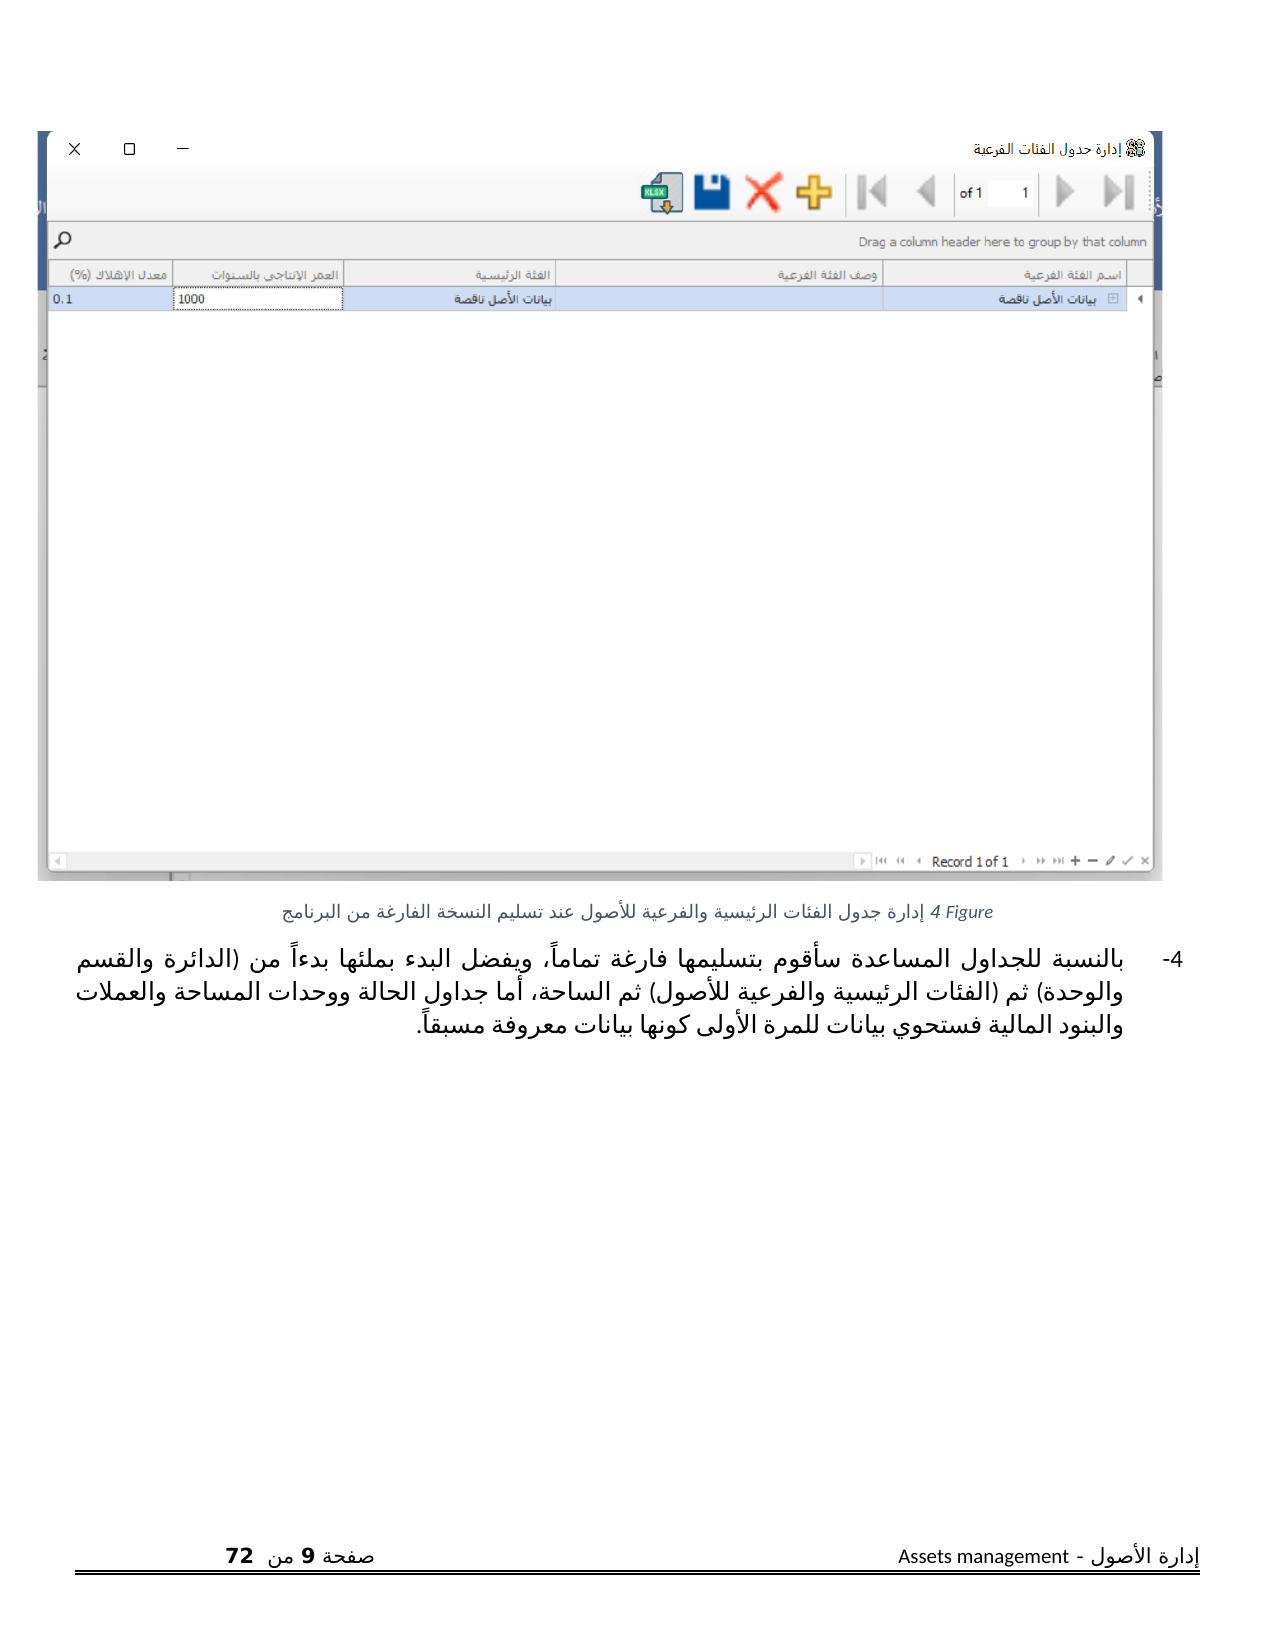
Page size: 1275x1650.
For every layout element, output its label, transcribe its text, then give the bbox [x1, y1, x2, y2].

list بالنسبة للجداول المساعدة سأقوم بتسليمها فارغة تماماً، ويفضل البدء بملئها بدءاً من (الدائرة والقسم والوحدة) ثم (الفئات الرئيسية والفرعية للأصول) ثم الساحة، أما جداول الحالة ووحدات المساحة والعملات والبنود المالية فستحوي بيانات للمرة الأولى كونها بيانات معروفة مسبقاً. [75, 944, 1162, 1040]
text Figure 4 إدارة جدول الفئات الرئيسية والفرعية للأصول عند تسليم النسخة الفارغة من البرنامج [75, 900, 1200, 923]
picture [37, 131, 1163, 881]
